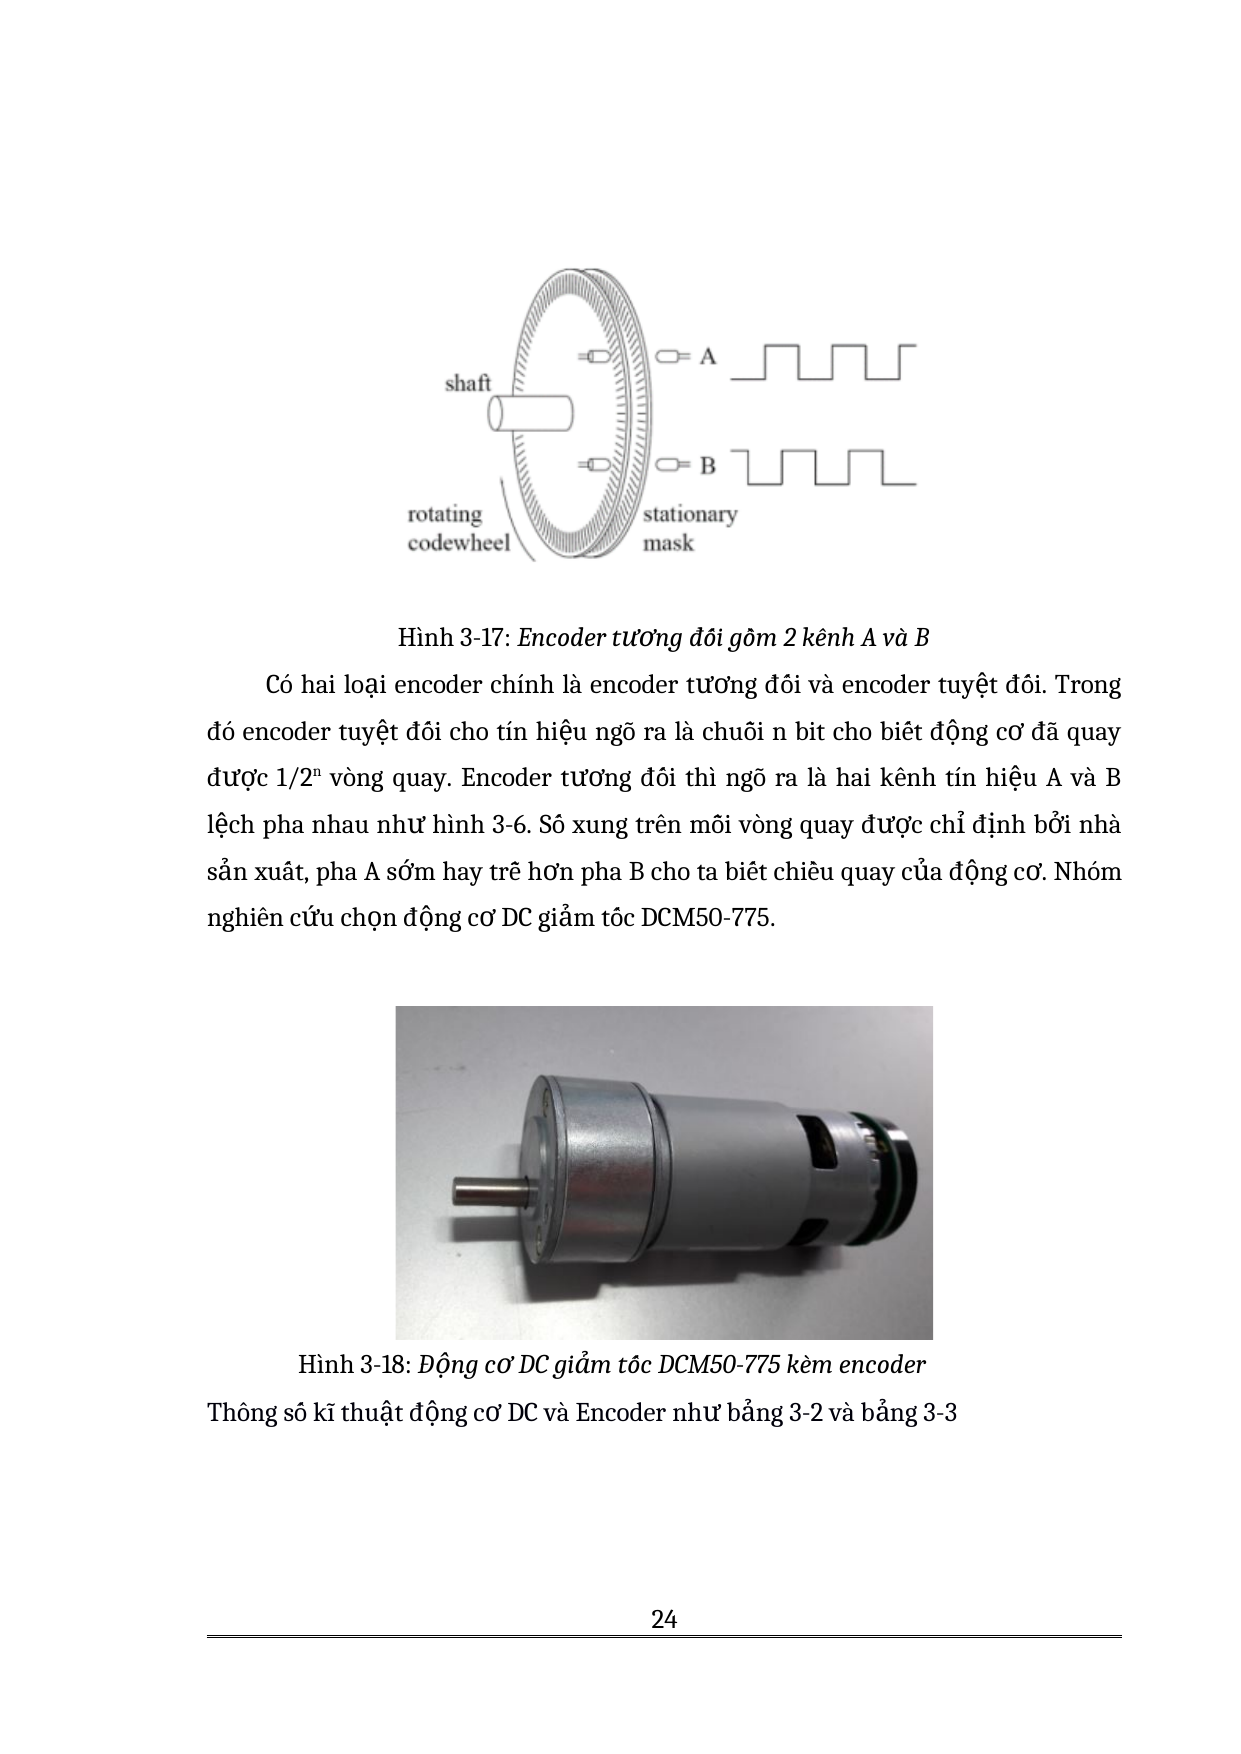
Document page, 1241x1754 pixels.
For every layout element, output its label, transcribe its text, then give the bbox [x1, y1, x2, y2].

picture [395, 1006, 934, 1340]
picture [323, 236, 1006, 595]
text Có hai loại encoder chính là encoder tương đối và encoder tuyệt đối. Trong đó encoder tuyệt đối cho tín hiệu ngõ ra là chuỗi n bit cho biết động cơ đã quay được 1/2n vòng quay. Encoder tương đối thì ngõ ra là hai kênh tín hiệu A và B lệch pha nhau như hình 3-6. Số xung trên mỗi vòng quay được chỉ định bởi nhà sản xuất, pha A sớm hay trễ hơn pha B cho ta biết chiều quay của động cơ. Nhóm nghiên cứu chọn động cơ DC giảm tốc DCM50-775. [207, 669, 1122, 933]
